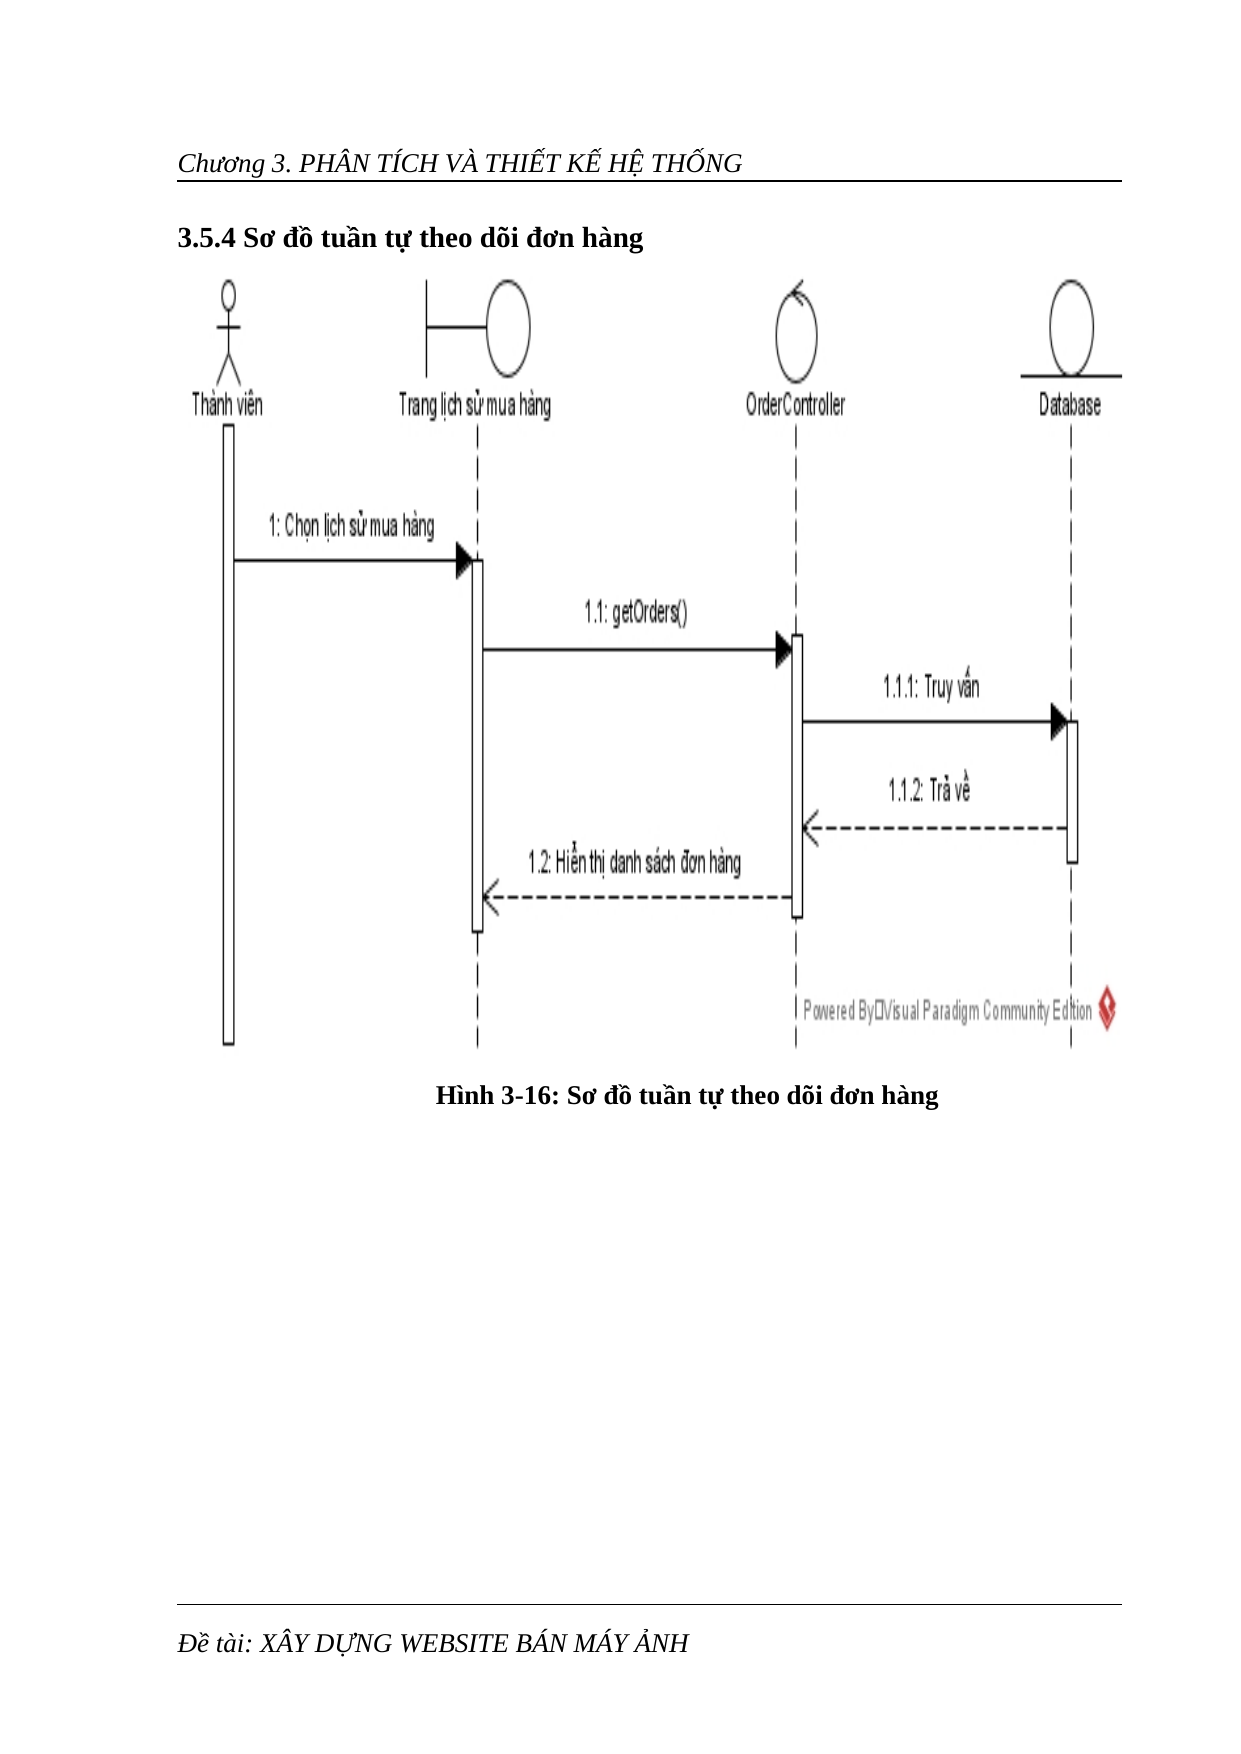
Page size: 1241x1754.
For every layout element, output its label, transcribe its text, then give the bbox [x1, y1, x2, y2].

text 3.5.4 Sơ đồ tuần tự theo dõi đơn hàng [177, 220, 1122, 253]
picture [177, 275, 1123, 1058]
text Hình 3-16: Sơ đồ tuần tự theo dõi đơn hàng [252, 1079, 1122, 1110]
